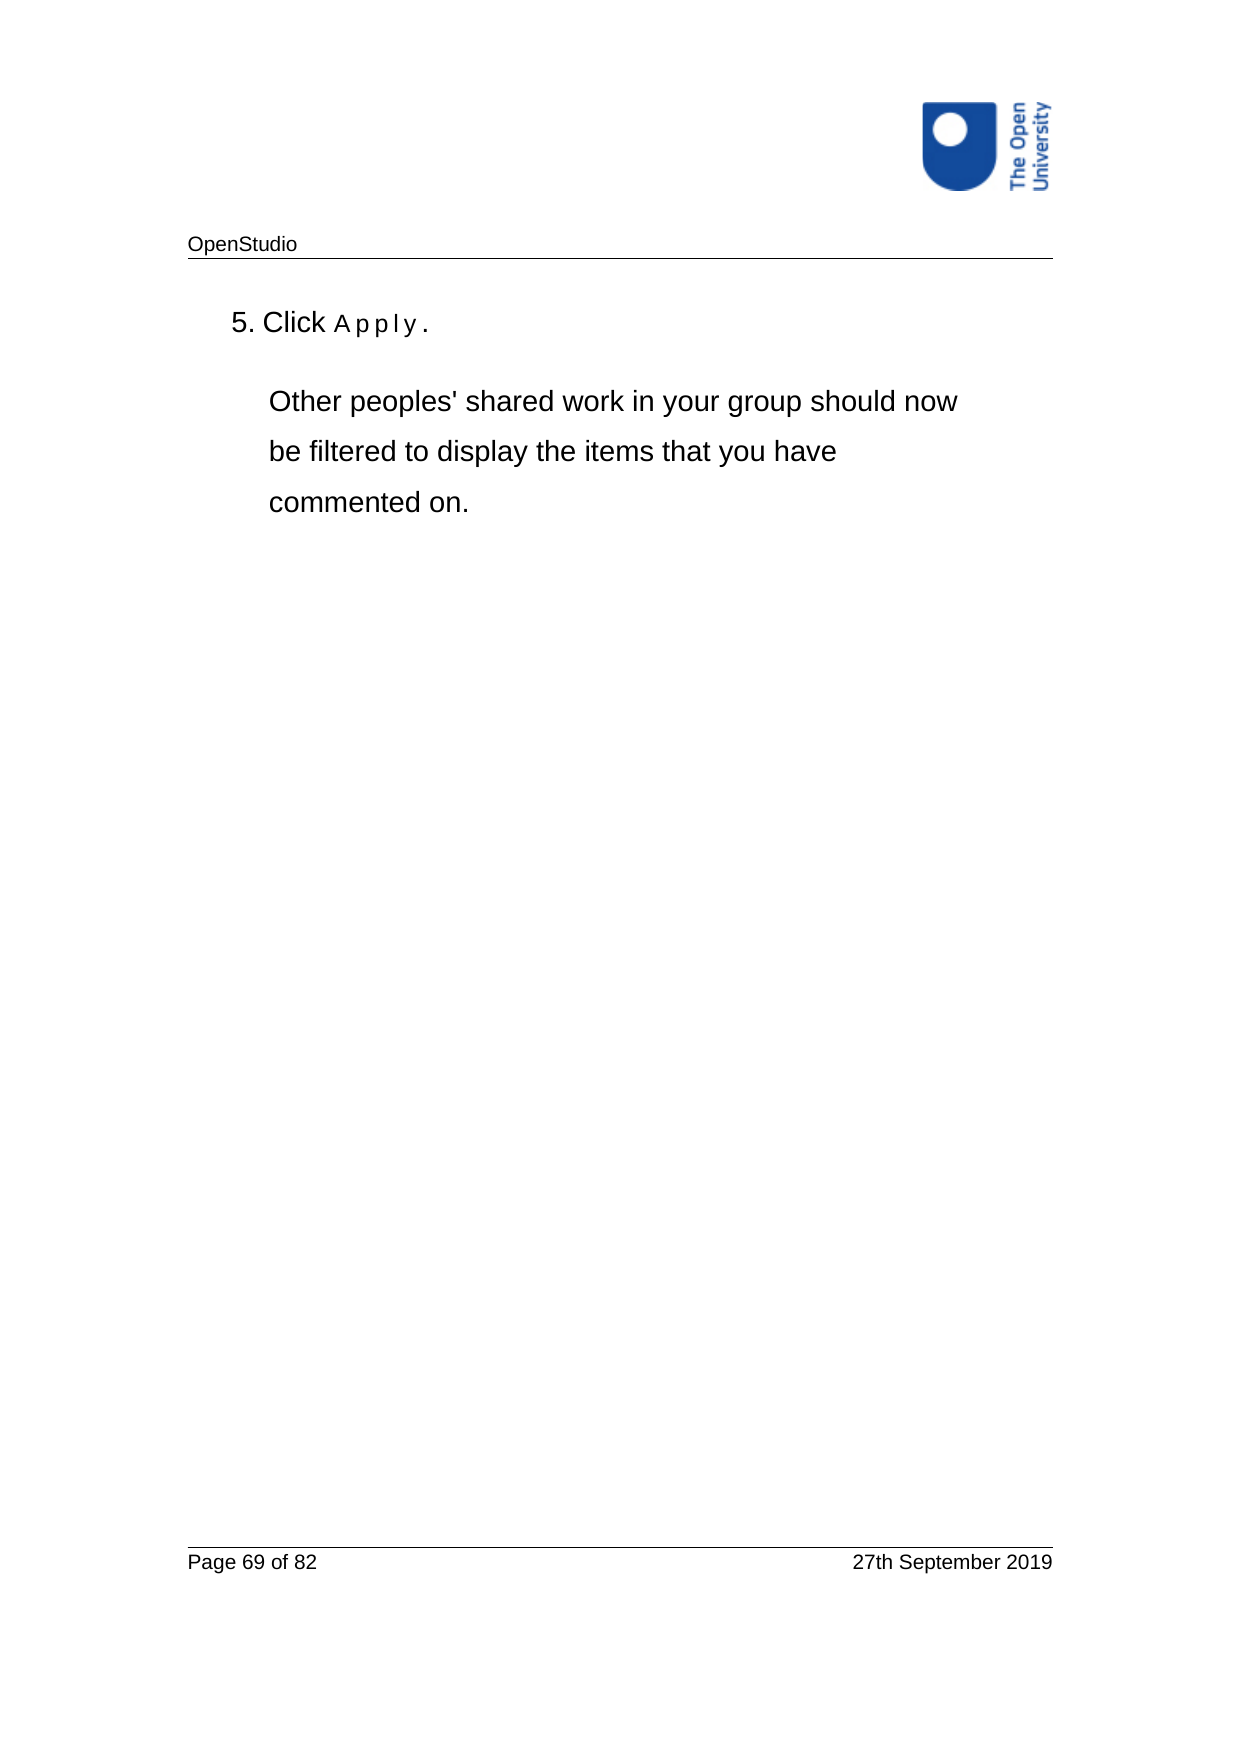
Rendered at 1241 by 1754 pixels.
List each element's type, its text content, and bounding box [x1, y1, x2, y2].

picture [922, 102, 1053, 191]
text Other peoples' shared work in your group should now be filtered to display the items that you have commented on. [269, 384, 971, 518]
list Click Apply. [231, 304, 971, 338]
